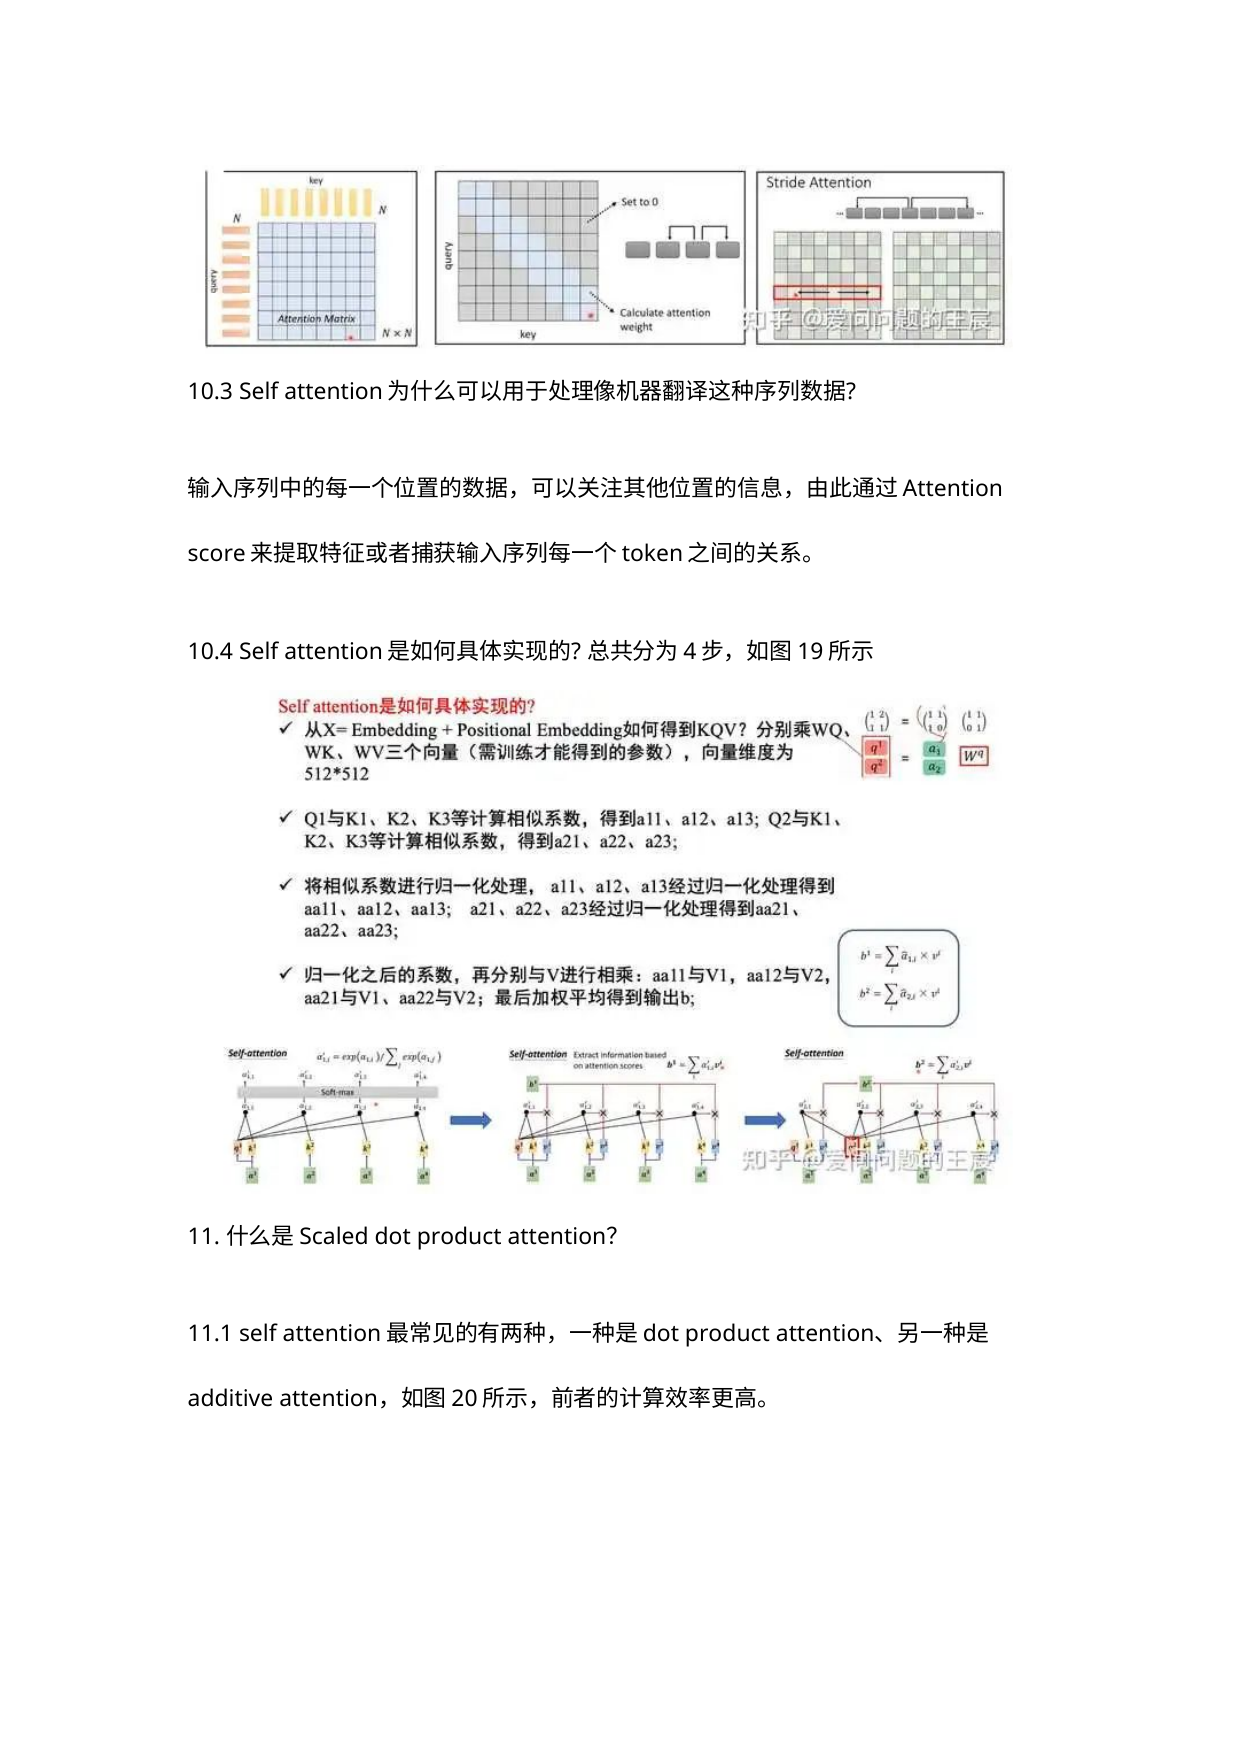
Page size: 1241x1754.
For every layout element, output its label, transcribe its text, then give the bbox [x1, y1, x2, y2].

text 输入序列中的每一个位置的数据，可以关注其他位置的信息，由此通过Attention score来提取特征或者捕获输入序列每一个token之间的关系。 [187, 454, 1053, 584]
picture [187, 690, 1013, 1194]
picture [187, 165, 1013, 354]
text 11. 什么是Scaled dot product attention？ [187, 1202, 1053, 1267]
text 11.1 self attention最常见的有两种，一种是dot product attention、另一种是additive attention，如图20所示，前者的计算效率更高。 [187, 1299, 1053, 1429]
text 10.3 Self attention为什么可以用于处理像机器翻译这种序列数据? [187, 357, 1053, 422]
text 10.4 Self attention是如何具体实现的? 总共分为4步，如图19所示 [187, 617, 1053, 682]
